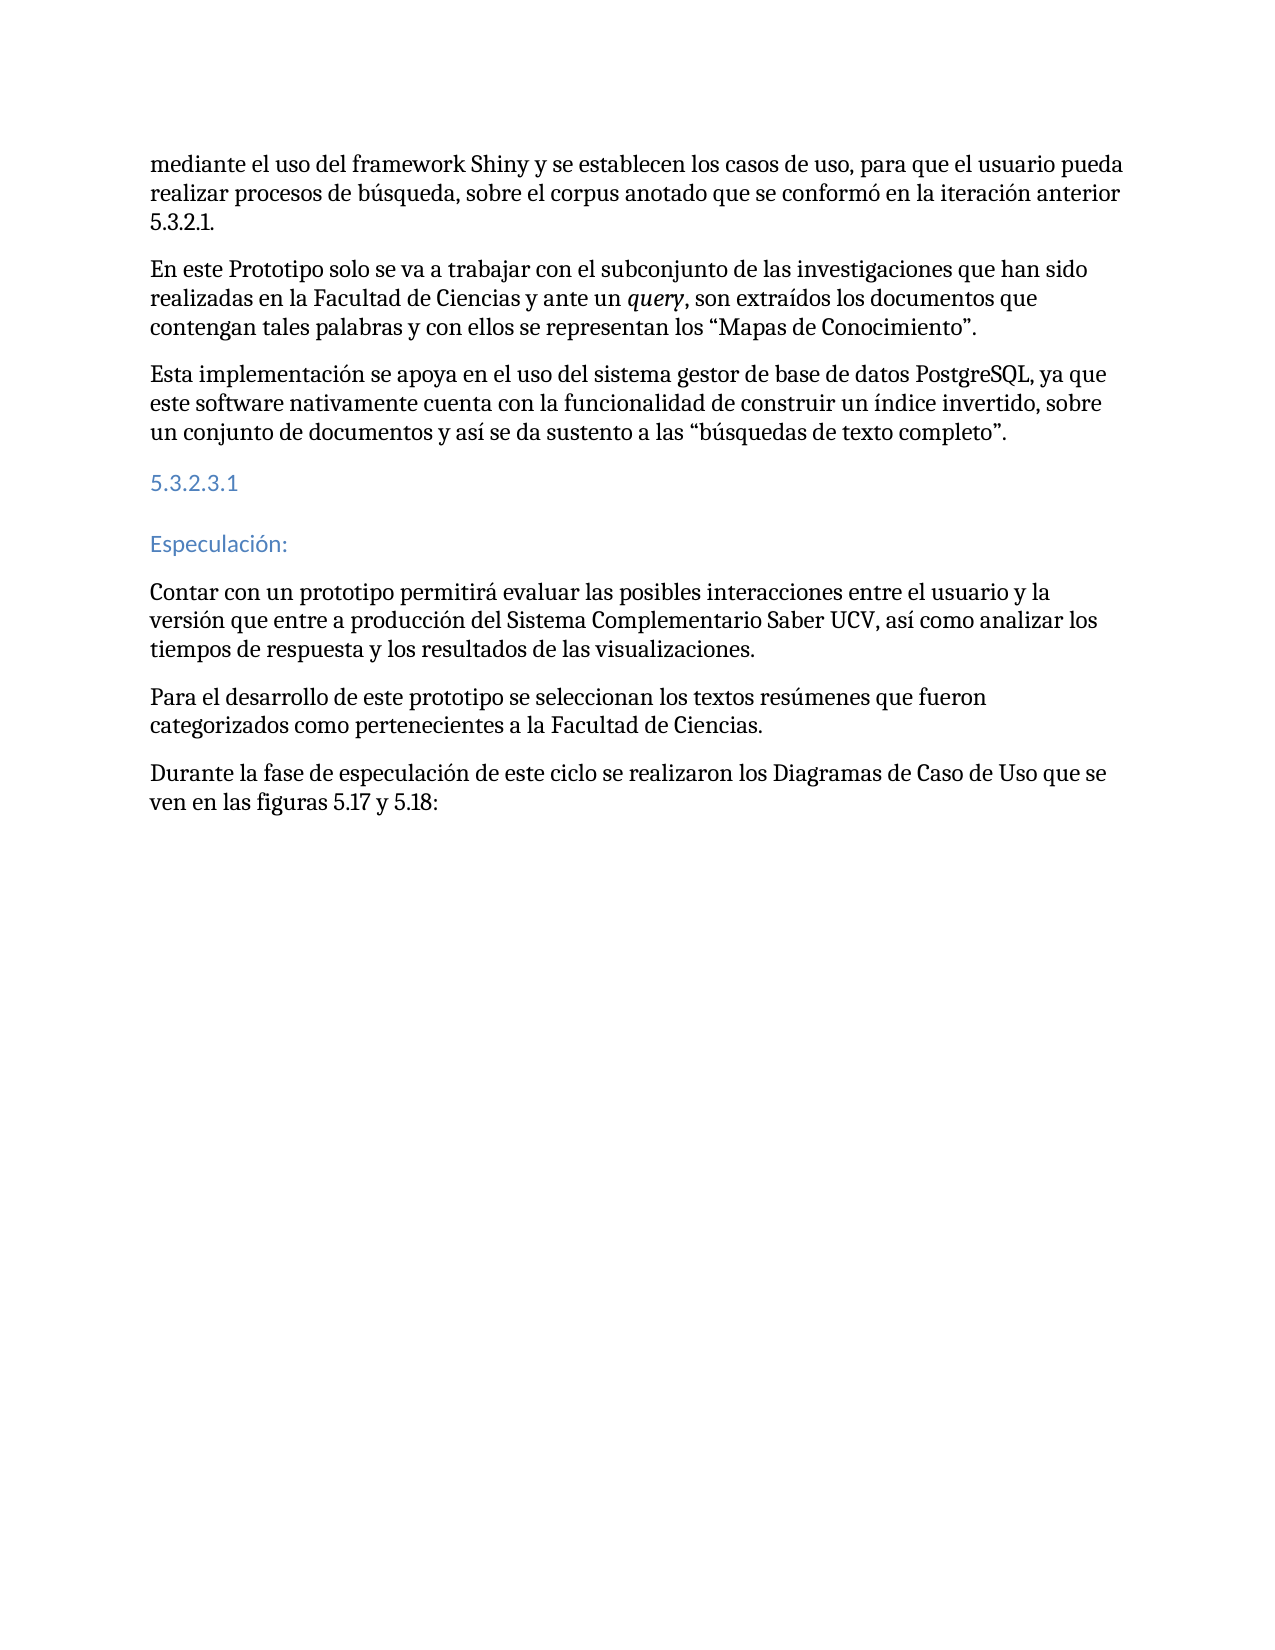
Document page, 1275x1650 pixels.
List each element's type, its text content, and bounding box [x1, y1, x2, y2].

text Esta implementación se apoya en el uso del sistema gestor de base de datos PostgreSQL, ya que este software nativamente cuenta con la funcionalidad de construir un índice invertido, sobre un conjunto de documentos y así se da sustento a las “búsquedas de texto completo”. [150, 360, 1125, 446]
text Durante la fase de especulación de este ciclo se realizaron los Diagramas de Caso de Uso que se ven en las figuras 5.17 y 5.18: [150, 759, 1125, 816]
subtitle 5.3.2.3.1 Especulación: [150, 467, 1125, 559]
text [150, 150, 1125, 236]
text En este Prototipo solo se va a trabajar con el subconjunto de las investigaciones que han sido realizadas en la Facultad de Ciencias y ante un query, son extraídos los documentos que contengan tales palabras y con ellos se representan los “Mapas de Conocimiento”. [150, 255, 1125, 341]
text Para el desarrollo de este prototipo se seleccionan los textos resúmenes que fueron categorizados como pertenecientes a la Facultad de Ciencias. [150, 682, 1125, 740]
text Contar con un prototipo permitirá evaluar las posibles interacciones entre el usuario y la versión que entre a producción del Sistema Complementario Saber UCV, así como analizar los tiempos de respuesta y los resultados de las visualizaciones. [150, 577, 1125, 664]
